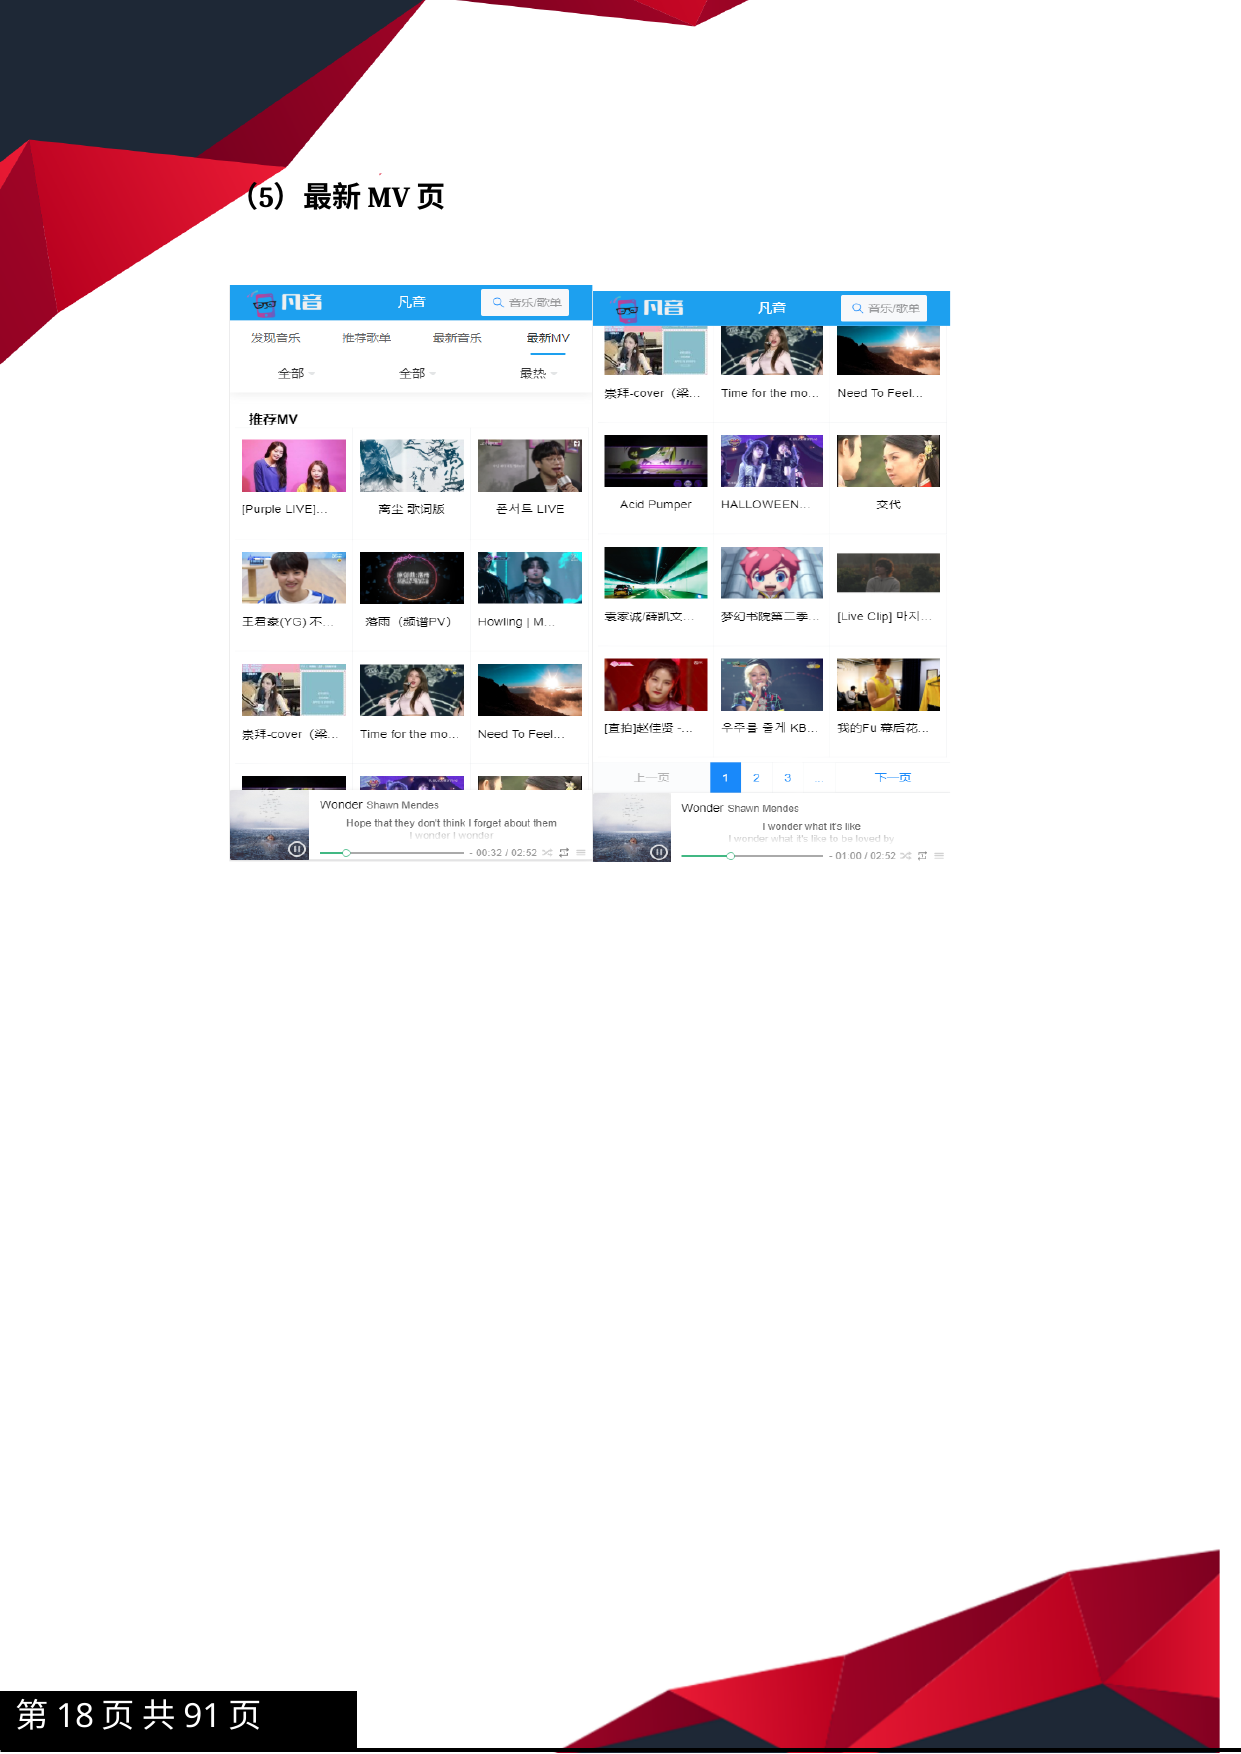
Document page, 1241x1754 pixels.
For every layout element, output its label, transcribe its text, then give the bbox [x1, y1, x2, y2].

picture [0, 0, 951, 862]
picture [0, 1488, 1241, 1753]
subtitle 最新MV页 [187, 162, 1053, 227]
